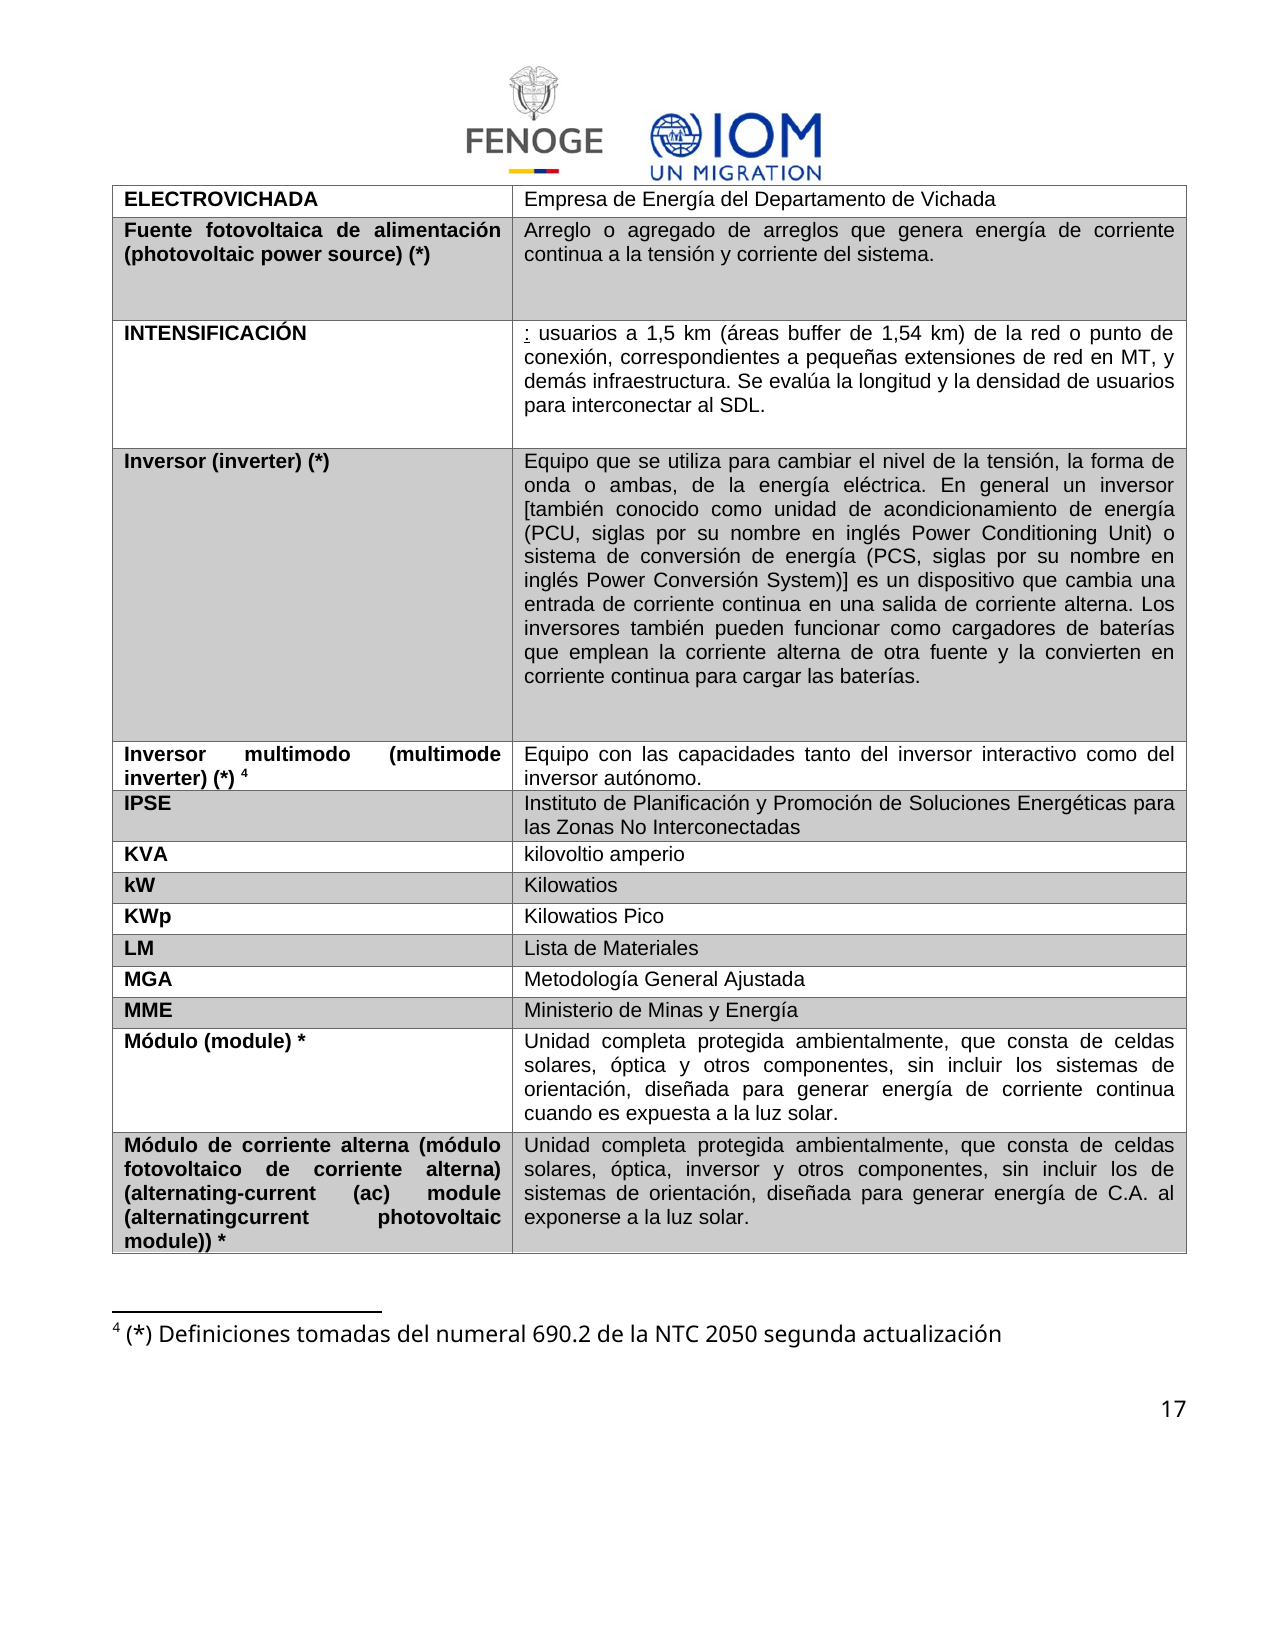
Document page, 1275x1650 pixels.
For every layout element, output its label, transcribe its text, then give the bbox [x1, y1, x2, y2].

table_cell Módulo (module) * [113, 1029, 512, 1132]
table_cell Kilowatios [513, 873, 1186, 903]
table_cell Kilowatios Pico [513, 904, 1186, 934]
table_cell Ministerio de Minas y Energía [513, 998, 1186, 1028]
table_cell Módulo de corriente alterna (módulo fotovoltaico de corriente alterna) (alternating-current (ac) module (alternatingcurrent photovoltaic module)) * [113, 1133, 512, 1252]
table_cell MGA [113, 967, 512, 997]
picture [646, 111, 825, 182]
table_cell Inversor (inverter) (*) [113, 449, 512, 741]
table_cell IPSE [113, 791, 512, 841]
picture [450, 60, 622, 179]
table_cell kW [113, 873, 512, 903]
table_cell : usuarios a 1,5 km (áreas buffer de 1,54 km) de la red o punto de conexión, correspondientes a pequeñas extensiones de red en MT, y demás infraestructura. Se evalúa la longitud y la densidad de usuarios para interconectar al SDL. [513, 321, 1186, 447]
table_cell Equipo con las capacidades tanto del inversor interactivo como del inversor autónomo. [513, 742, 1186, 790]
table_cell Lista de Materiales [513, 935, 1186, 966]
table_cell Empresa de Energía del Departamento de Vichada [513, 186, 1186, 217]
table_cell Equipo que se utiliza para cambiar el nivel de la tensión, la forma de onda o ambas, de la energía eléctrica. En general un inversor [también conocido como unidad de acondicionamiento de energía (PCU, siglas por su nombre en inglés Power Conditioning Unit) o sistema de conversión de energía (PCS, siglas por su nombre en inglés Power Conversión System)] es un dispositivo que cambia una entrada de corriente continua en una salida de corriente alterna. Los inversores también pueden funcionar como cargadores de baterías que emplean la corriente alterna de otra fuente y la convierten en corriente continua para cargar las baterías. [513, 449, 1186, 741]
table_cell Fuente fotovoltaica de alimentación (photovoltaic power source) (*) [113, 218, 512, 320]
table_cell INTENSIFICACIÓN [113, 321, 512, 447]
table_cell Arreglo o agregado de arreglos que genera energía de corriente continua a la tensión y corriente del sistema. [513, 218, 1186, 320]
table_cell KWp [113, 904, 512, 934]
table_cell Inversor multimodo (multimode inverter) (*) [113, 742, 512, 790]
table_cell ELECTROVICHADA [113, 186, 512, 217]
table_cell Unidad completa protegida ambientalmente, que consta de celdas solares, óptica, inversor y otros componentes, sin incluir los de sistemas de orientación, diseñada para generar energía de C.A. al exponerse a la luz solar. [513, 1133, 1186, 1252]
table_cell kilovoltio amperio [513, 842, 1186, 872]
table_cell MME [113, 998, 512, 1028]
table_cell Unidad completa protegida ambientalmente, que consta de celdas solares, óptica y otros componentes, sin incluir los sistemas de orientación, diseñada para generar energía de corriente continua cuando es expuesta a la luz solar. [513, 1029, 1186, 1132]
table_cell LM [113, 935, 512, 966]
table_cell KVA [113, 842, 512, 872]
table_cell Instituto de Planificación y Promoción de Soluciones Energéticas para las Zonas No Interconectadas [513, 791, 1186, 841]
table_cell Metodología General Ajustada [513, 967, 1186, 997]
